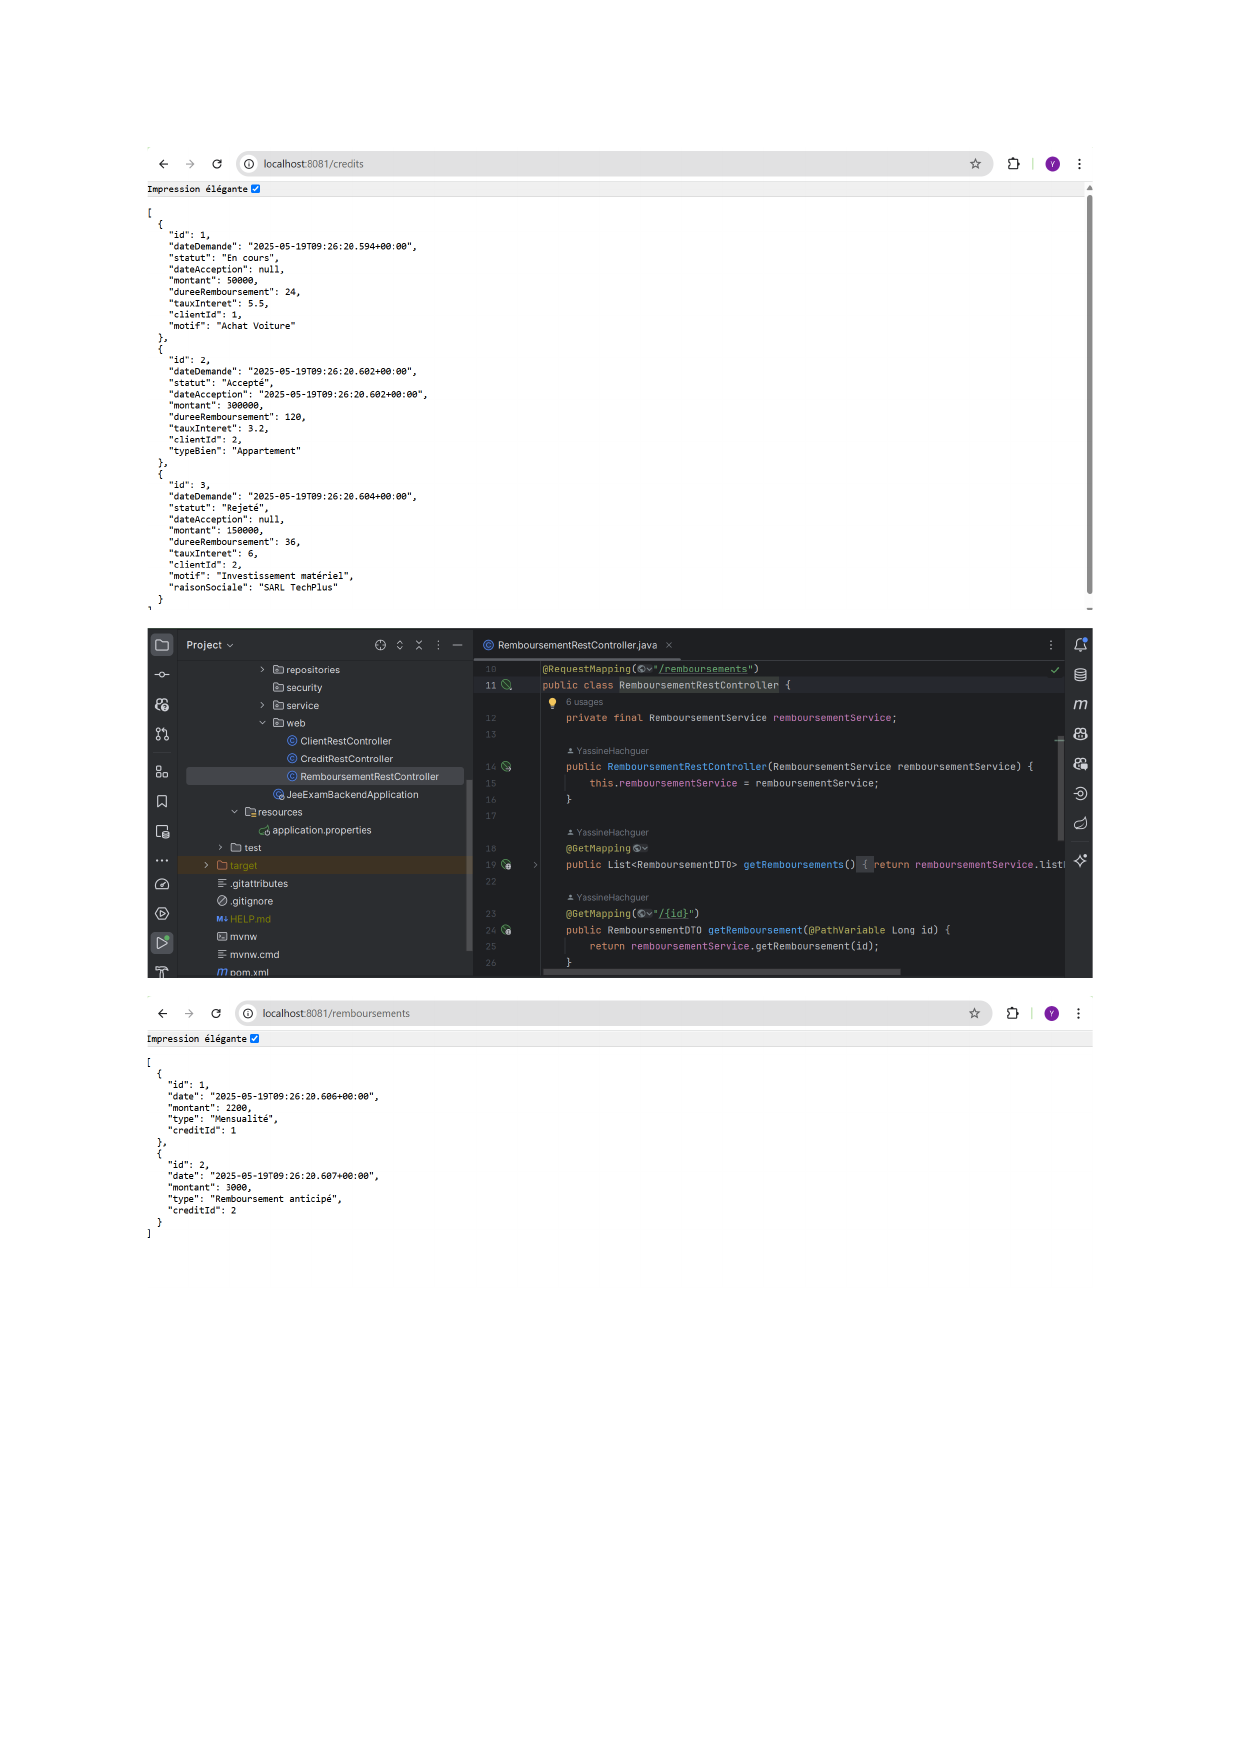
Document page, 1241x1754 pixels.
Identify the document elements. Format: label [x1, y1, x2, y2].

picture [147, 147, 1093, 610]
picture [147, 628, 1093, 978]
picture [147, 996, 1093, 1288]
